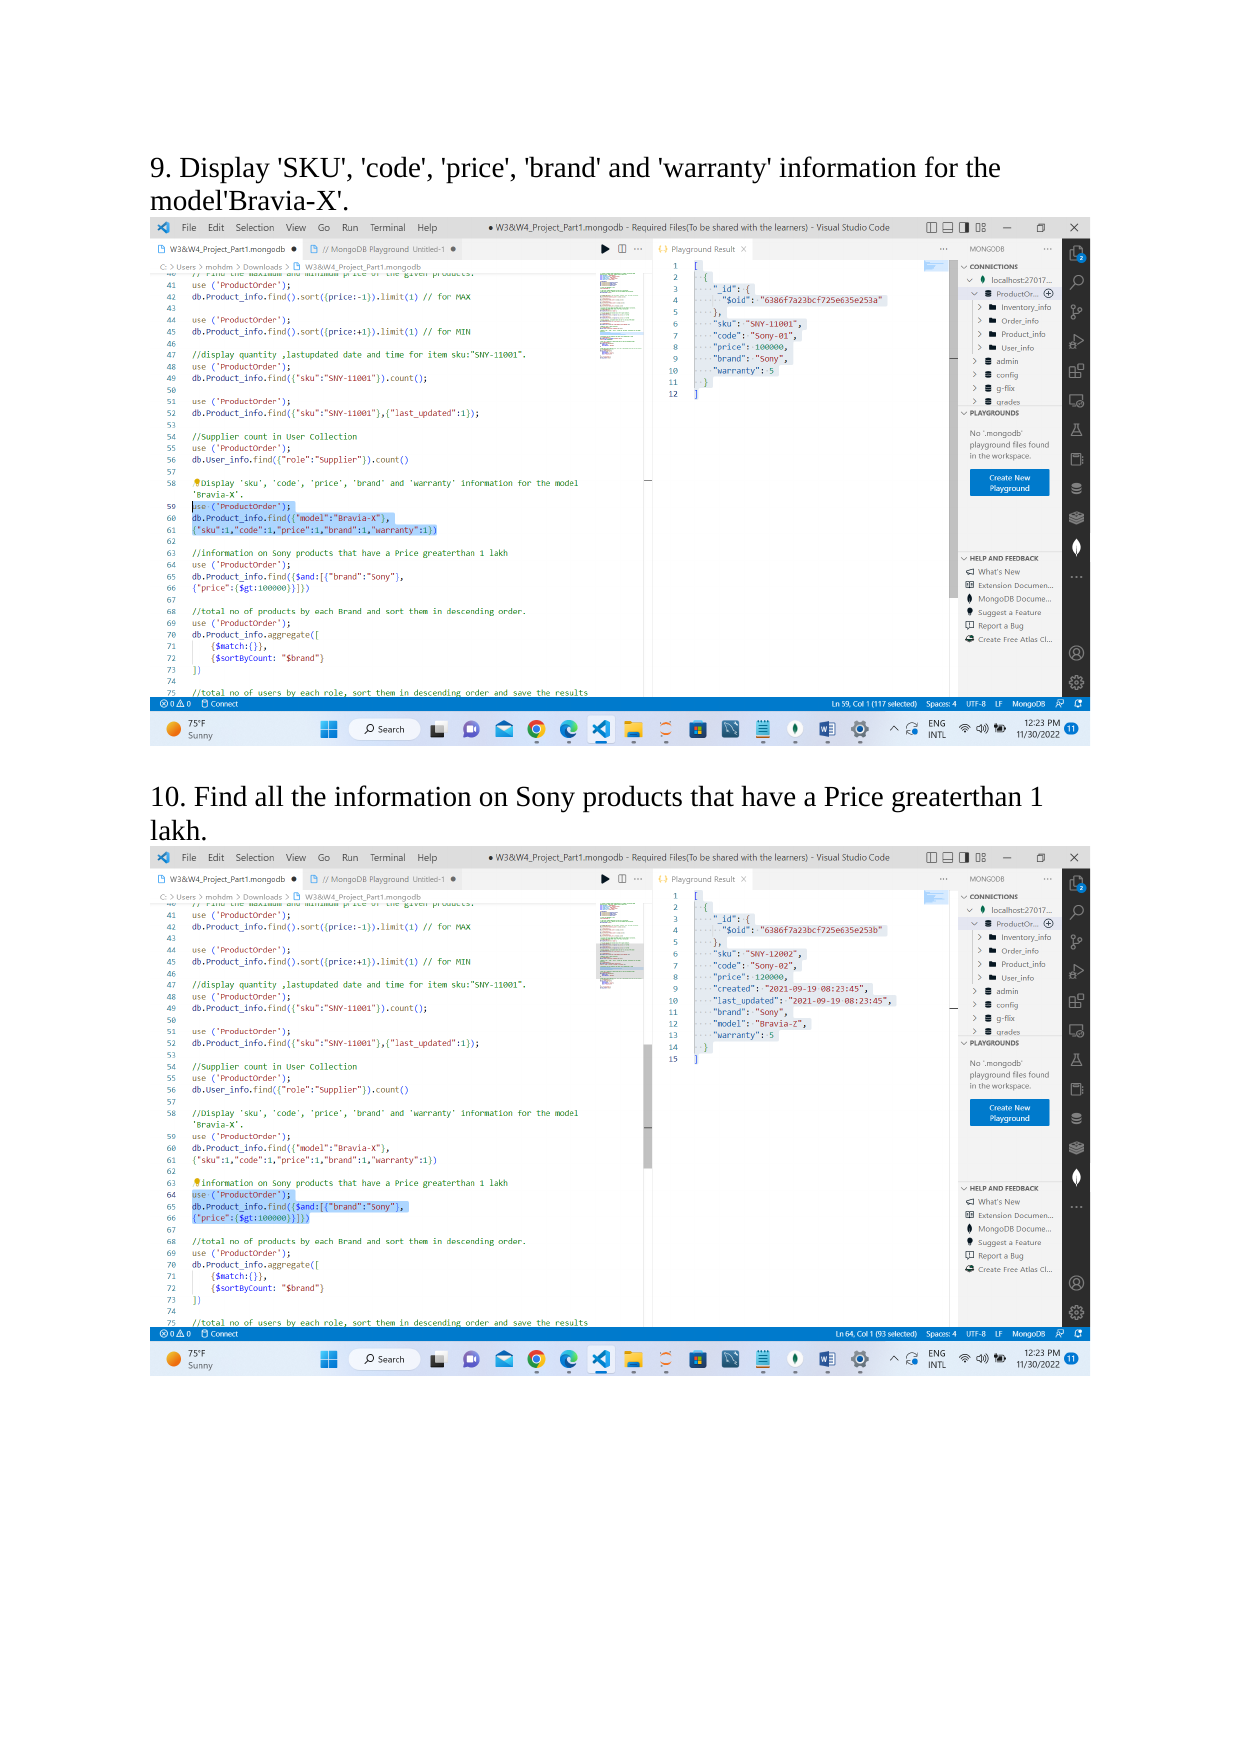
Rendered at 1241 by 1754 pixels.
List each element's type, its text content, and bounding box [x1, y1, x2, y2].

picture [150, 846, 1091, 1376]
text 9. Display 'SKU', 'code', 'price', 'brand' and 'warranty' information for the model'Bravia-X'. [150, 150, 1090, 217]
text 10. Find all the information on Sony products that have a Price greaterthan 1 lakh. [150, 779, 1090, 846]
picture [150, 217, 1091, 746]
